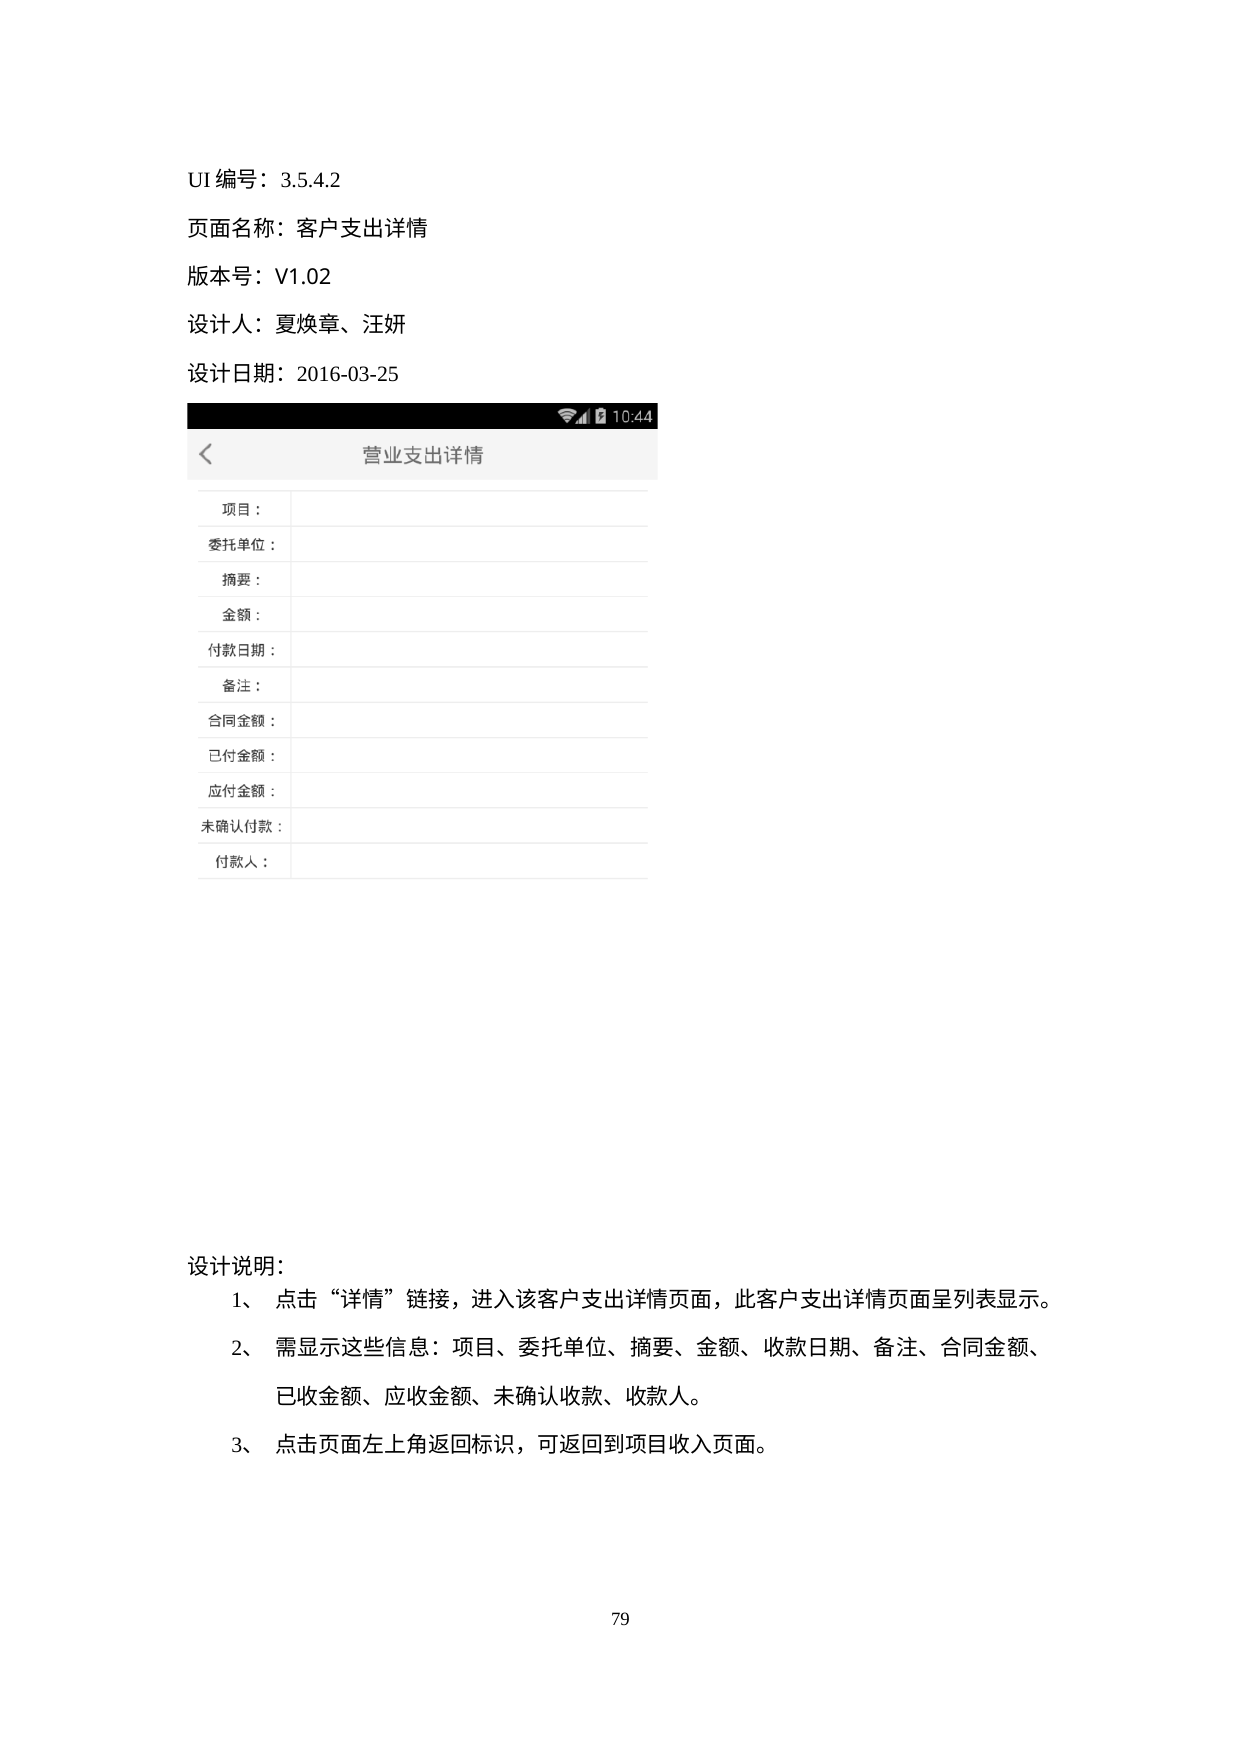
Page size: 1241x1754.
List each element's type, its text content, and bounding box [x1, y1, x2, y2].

text 设计人：夏焕章、汪妍 [187, 307, 1053, 339]
text 设计说明： [187, 1249, 1053, 1281]
text 版本号：V1.02 [187, 259, 1053, 291]
text 页面名称：客户支出详情 [187, 210, 1053, 243]
list 需显示这些信息：项目、委托单位、摘要、金额、收款日期、备注、合同金额、已收金额、应收金额、未确认收款、收款人。 [231, 1329, 1053, 1411]
text 设计日期：2016-03-25 [187, 355, 1053, 388]
picture [187, 403, 658, 1238]
list 点击“详情”链接，进入该客户支出详情页面，此客户支出详情页面呈列表显示。 [231, 1281, 1053, 1314]
list 点击页面左上角返回标识，可返回到项目收入页面。 [231, 1427, 1053, 1459]
text UI编号：3.5.4.2 [187, 162, 1053, 194]
